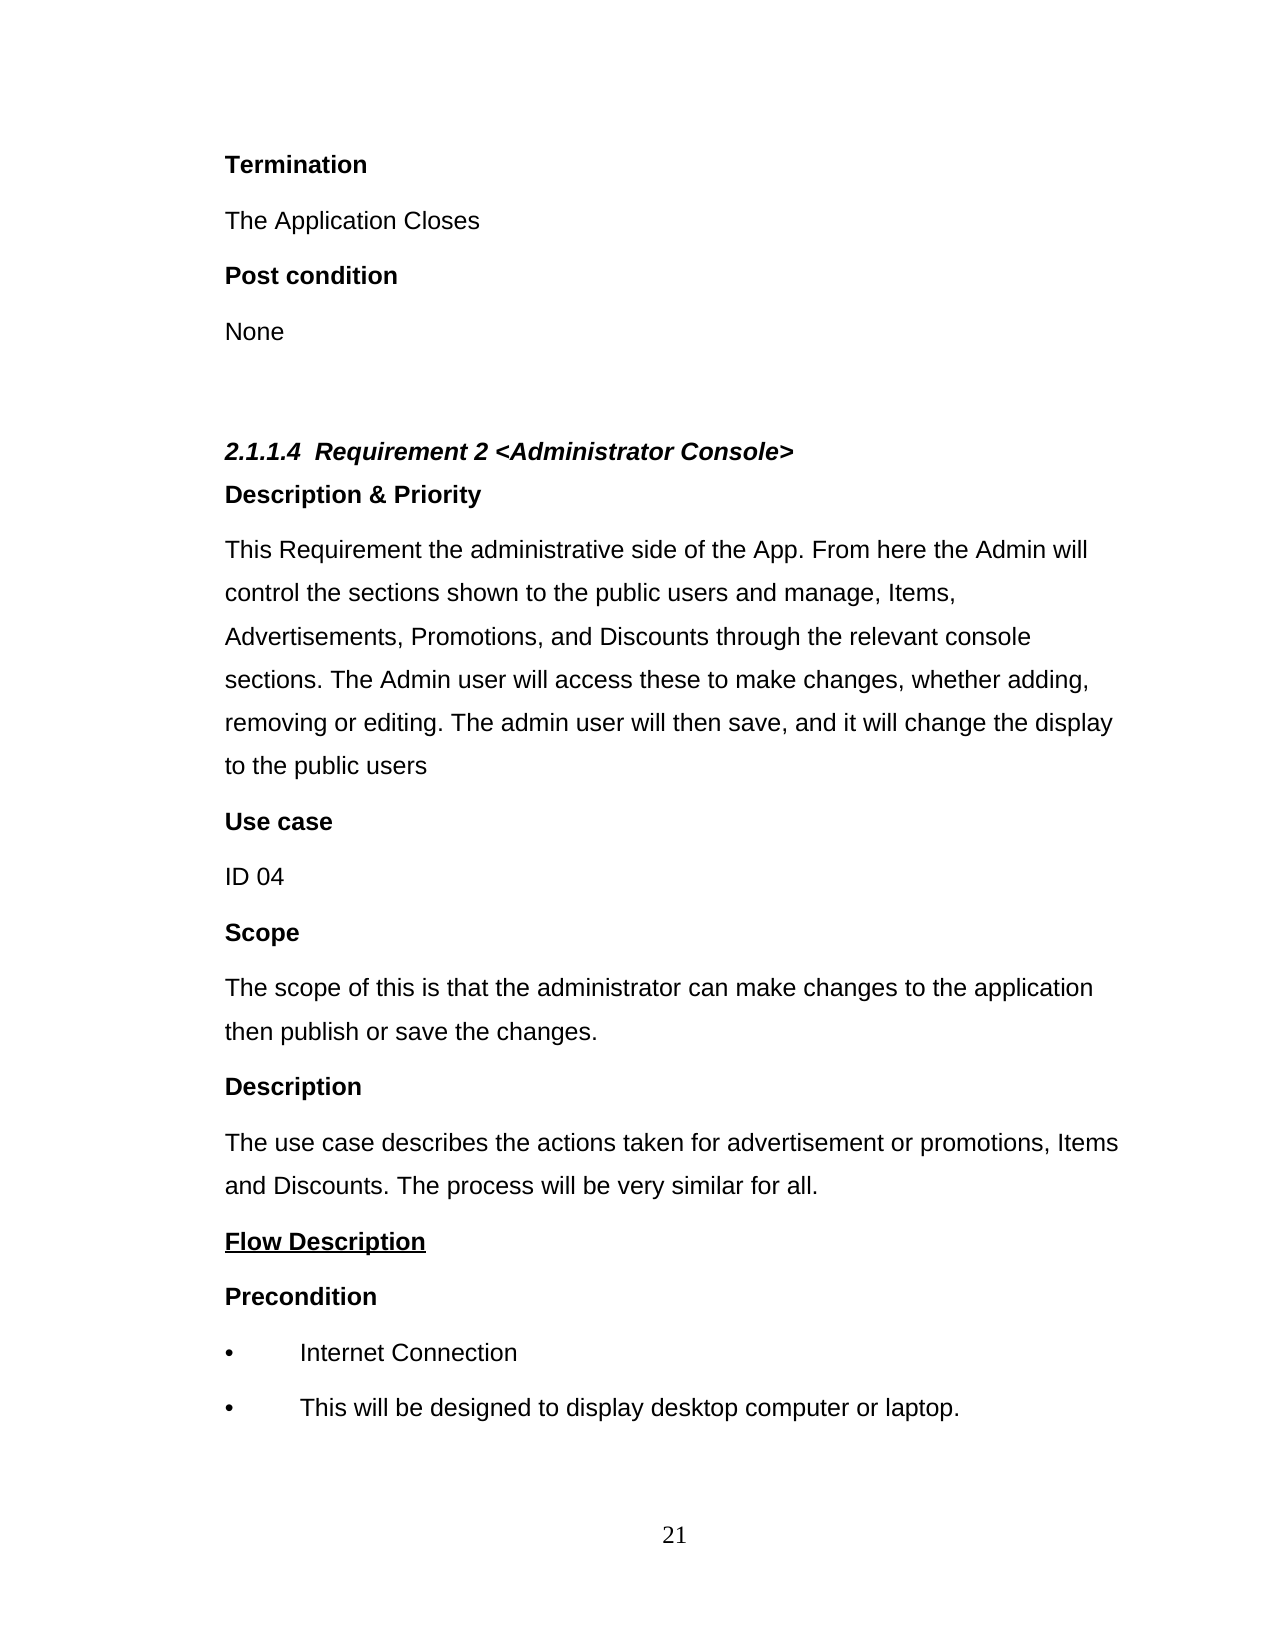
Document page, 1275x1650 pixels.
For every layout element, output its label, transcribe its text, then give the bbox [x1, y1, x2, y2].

text None [224, 317, 1125, 346]
text Description & Priority [224, 479, 1125, 508]
text Flow Description [224, 1226, 1125, 1255]
text The scope of this is that the administrator can make changes to the application then publish or save the changes. [224, 973, 1125, 1045]
text • This will be designed to display desktop computer or laptop. [224, 1393, 1125, 1422]
text ID 04 [224, 862, 1125, 891]
text This Requirement the administrative side of the App. From here the Admin will control the sections shown to the public users and manage, Items, Advertisements, Promotions, and Discounts through the relevant console sections. The Admin user will access these to make changes, whether adding, removing or editing. The admin user will then save, and it will change the display to the public users [224, 535, 1125, 779]
text The Application Closes [224, 206, 1125, 234]
subtitle Requirement 2 <Administrator Console> [224, 436, 1125, 465]
text Post condition [224, 261, 1125, 290]
text The use case describes the actions taken for advertisement or promotions, Items and Discounts. The process will be very similar for all. [224, 1128, 1125, 1199]
text • Internet Connection [224, 1338, 1125, 1366]
text Termination [224, 150, 1125, 179]
text Use case [224, 806, 1125, 835]
text Scope [224, 918, 1125, 946]
text Precondition [224, 1282, 1125, 1311]
text Description [224, 1072, 1125, 1101]
